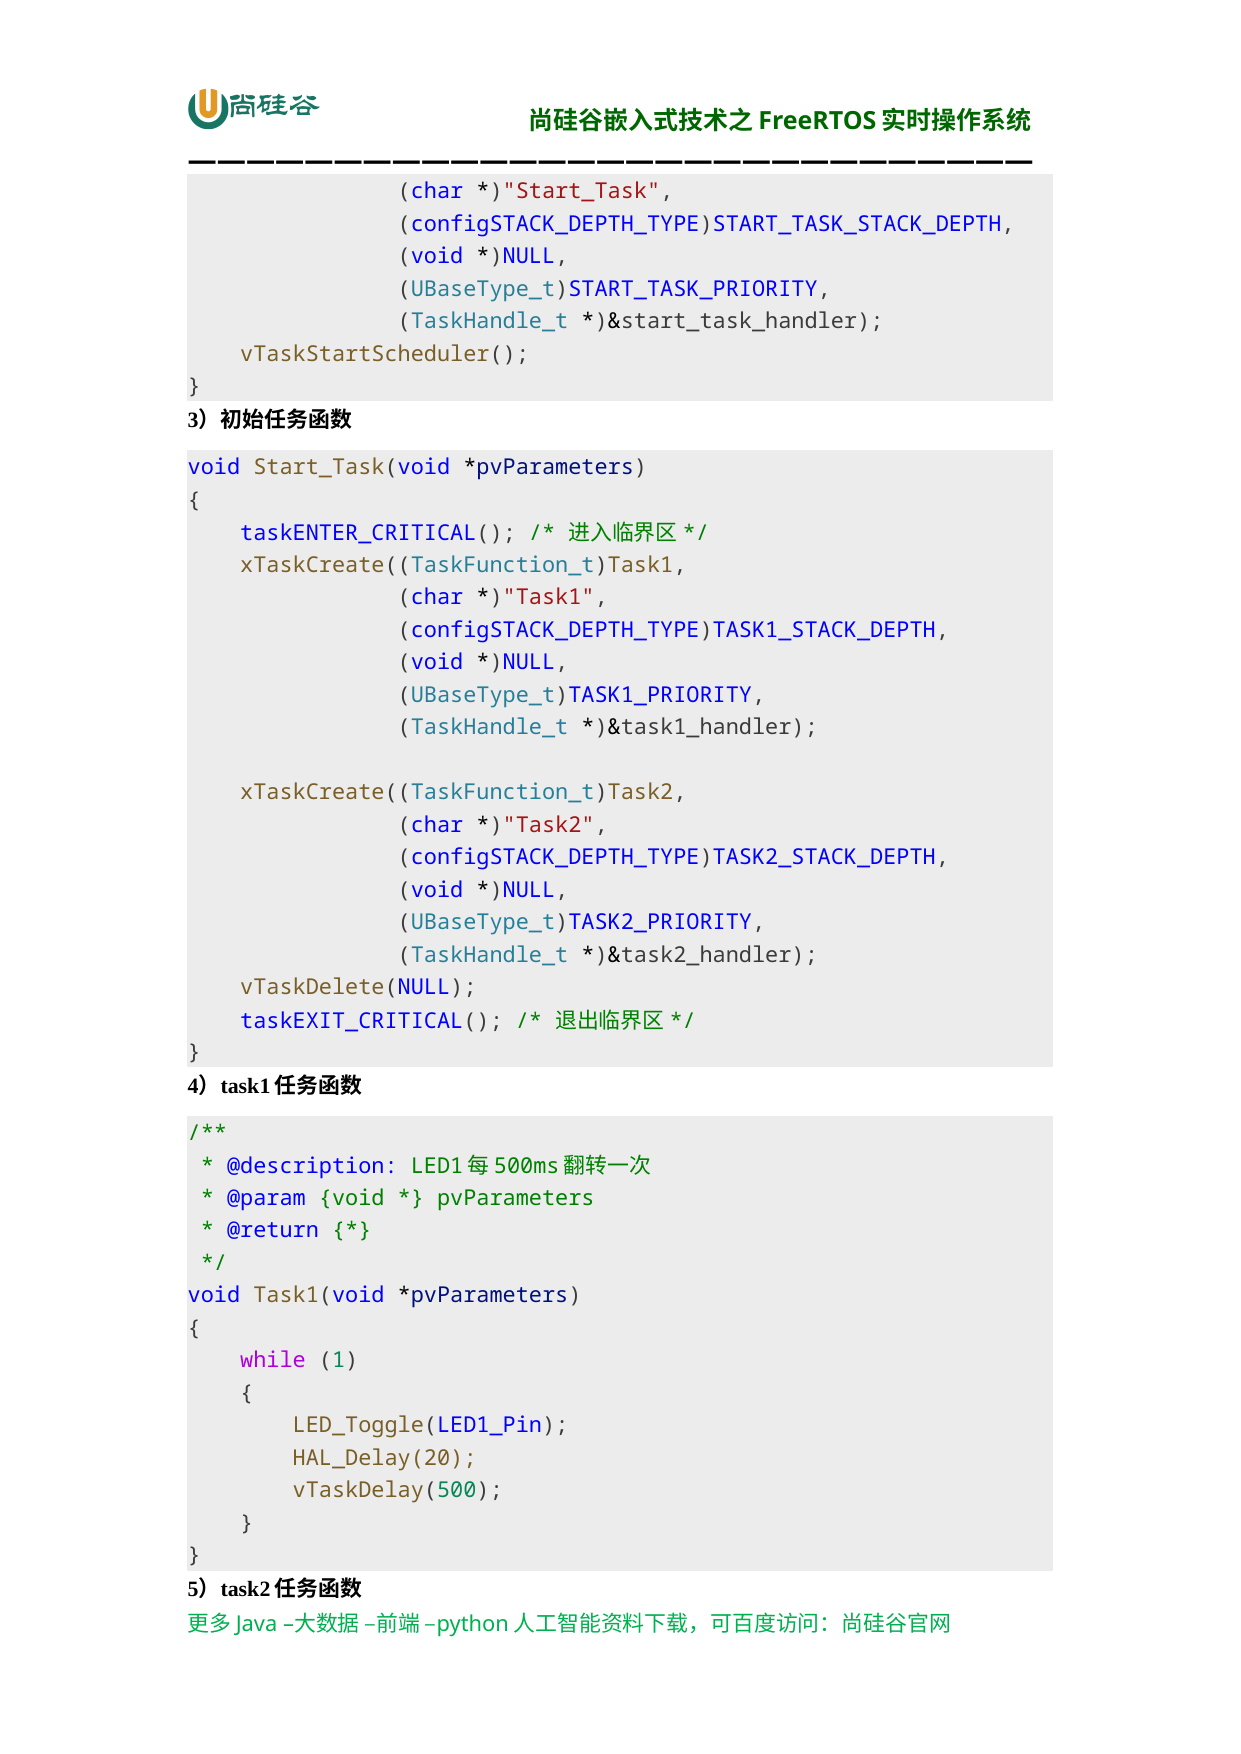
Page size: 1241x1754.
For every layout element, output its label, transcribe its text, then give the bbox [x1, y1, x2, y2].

text LED_Toggle(LED1_Pin); [187, 1408, 1053, 1441]
text } [187, 1035, 1053, 1067]
text { [187, 482, 1053, 515]
text (char *)"Task2", [187, 807, 1053, 840]
text * @description: LED1每500ms翻转一次 [187, 1148, 1053, 1181]
text taskENTER_CRITICAL(); /* 进入临界区 */ [187, 515, 1053, 547]
text task1任务函数 [187, 1067, 1053, 1100]
text (configSTACK_DEPTH_TYPE)TASK2_STACK_DEPTH, [187, 840, 1053, 872]
text } [187, 369, 1053, 401]
text vTaskDelay(500); [187, 1473, 1053, 1506]
text xTaskCreate((TaskFunction_t)Task1, [187, 547, 1053, 580]
text (char *)"Task1", [187, 580, 1053, 612]
text } [187, 1506, 1053, 1538]
text taskEXIT_CRITICAL(); /* 退出临界区 */ [187, 1002, 1053, 1035]
text (TaskHandle_t *)&task1_handler); [187, 710, 1053, 742]
text void Start_Task(void *pvParameters) [187, 450, 1053, 482]
text (configSTACK_DEPTH_TYPE)TASK1_STACK_DEPTH, [187, 612, 1053, 645]
text void Task1(void *pvParameters) [187, 1278, 1053, 1311]
text 初始任务函数 [187, 401, 1053, 434]
text */ [187, 1246, 1053, 1278]
text { [187, 1311, 1053, 1343]
text * @param {void *} pvParameters [187, 1181, 1053, 1213]
text (void *)NULL, [187, 872, 1053, 905]
text (UBaseType_t)TASK2_PRIORITY, [187, 905, 1053, 937]
text * @return {*} [187, 1213, 1053, 1246]
text (UBaseType_t)START_TASK_PRIORITY, [187, 271, 1053, 304]
text (configSTACK_DEPTH_TYPE)START_TASK_STACK_DEPTH, [187, 206, 1053, 239]
text xTaskCreate((TaskFunction_t)Task2, [187, 775, 1053, 807]
text (void *)NULL, [187, 645, 1053, 677]
text vTaskStartScheduler(); [187, 336, 1053, 369]
text while (1) [187, 1343, 1053, 1376]
text (void *)NULL, [187, 239, 1053, 271]
text (UBaseType_t)TASK1_PRIORITY, [187, 677, 1053, 710]
text } [187, 1538, 1053, 1571]
text /** [187, 1116, 1053, 1148]
text (char *)"Start_Task", [187, 174, 1053, 206]
text (TaskHandle_t *)&start_task_handler); [187, 304, 1053, 336]
text task2任务函数 [187, 1571, 1053, 1603]
text vTaskDelete(NULL); [187, 970, 1053, 1002]
text HAL_Delay(20); [187, 1441, 1053, 1473]
text { [187, 1376, 1053, 1408]
picture [187, 88, 321, 130]
text (TaskHandle_t *)&task2_handler); [187, 937, 1053, 970]
